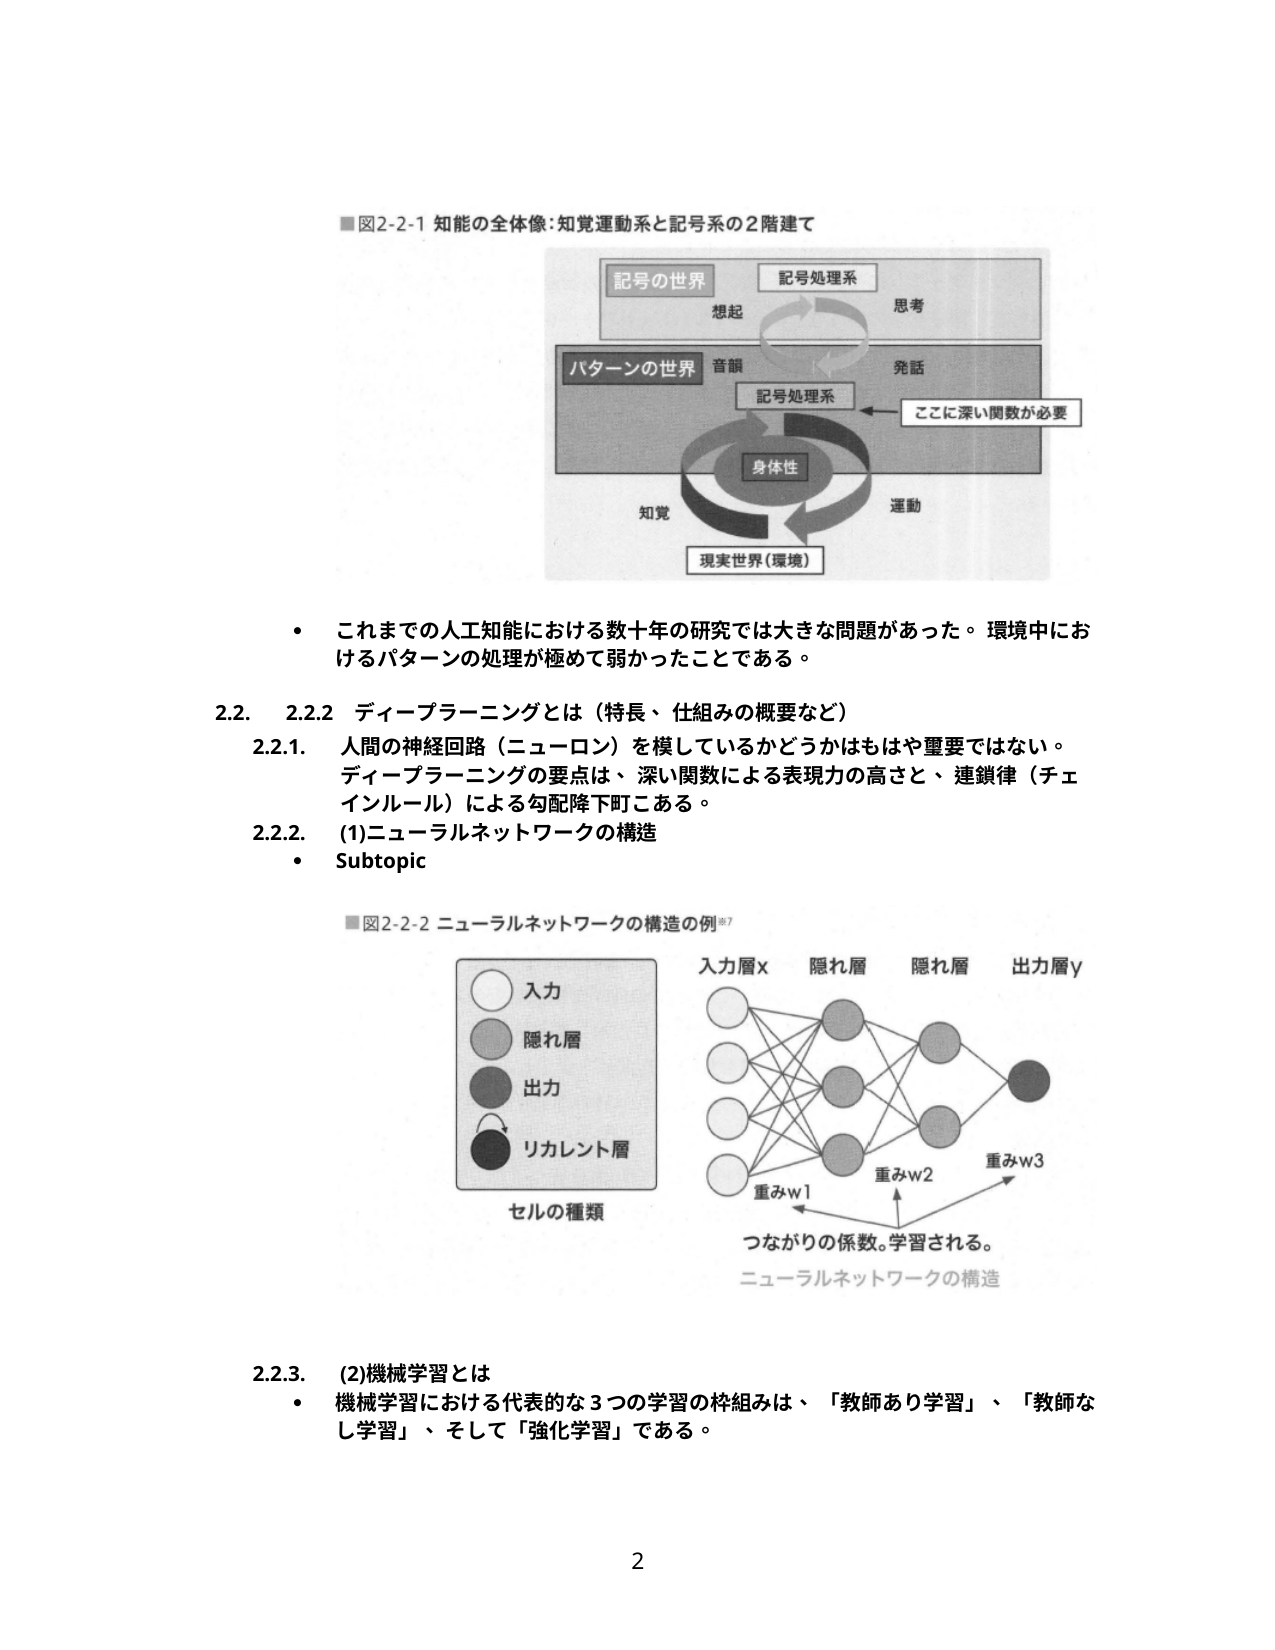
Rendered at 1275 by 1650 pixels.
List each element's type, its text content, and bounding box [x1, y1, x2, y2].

list 人間の神経回路（ニューロン）を模しているかどうかはもはや璽要ではない。 ディープラーニングの要点は、 深い関数による表現力の高さと、 連鎖律（チェインルール）による勾配降下町こある。 [252, 732, 1098, 818]
list 機械学習における代表的な3つの学習の枠組みは、 「教師あり学習」、 「教師なし学習」、 そして「強化学習」である。 [294, 1388, 1098, 1445]
list (1)ニューラルネットワークの構造 [252, 818, 1098, 846]
list Subtopic [294, 846, 1098, 875]
list これまでの人工知能における数十年の研究では大きな問題があった。 環境中におけるパターンの処理が極めて弱かったことである。 [294, 616, 1098, 673]
list 2.2.2 ディープラーニングとは（特長、 仕組みの概要など） [215, 698, 1098, 726]
picture [335, 206, 1098, 585]
list (2)機械学習とは [252, 1359, 1098, 1388]
picture [335, 905, 1098, 1297]
